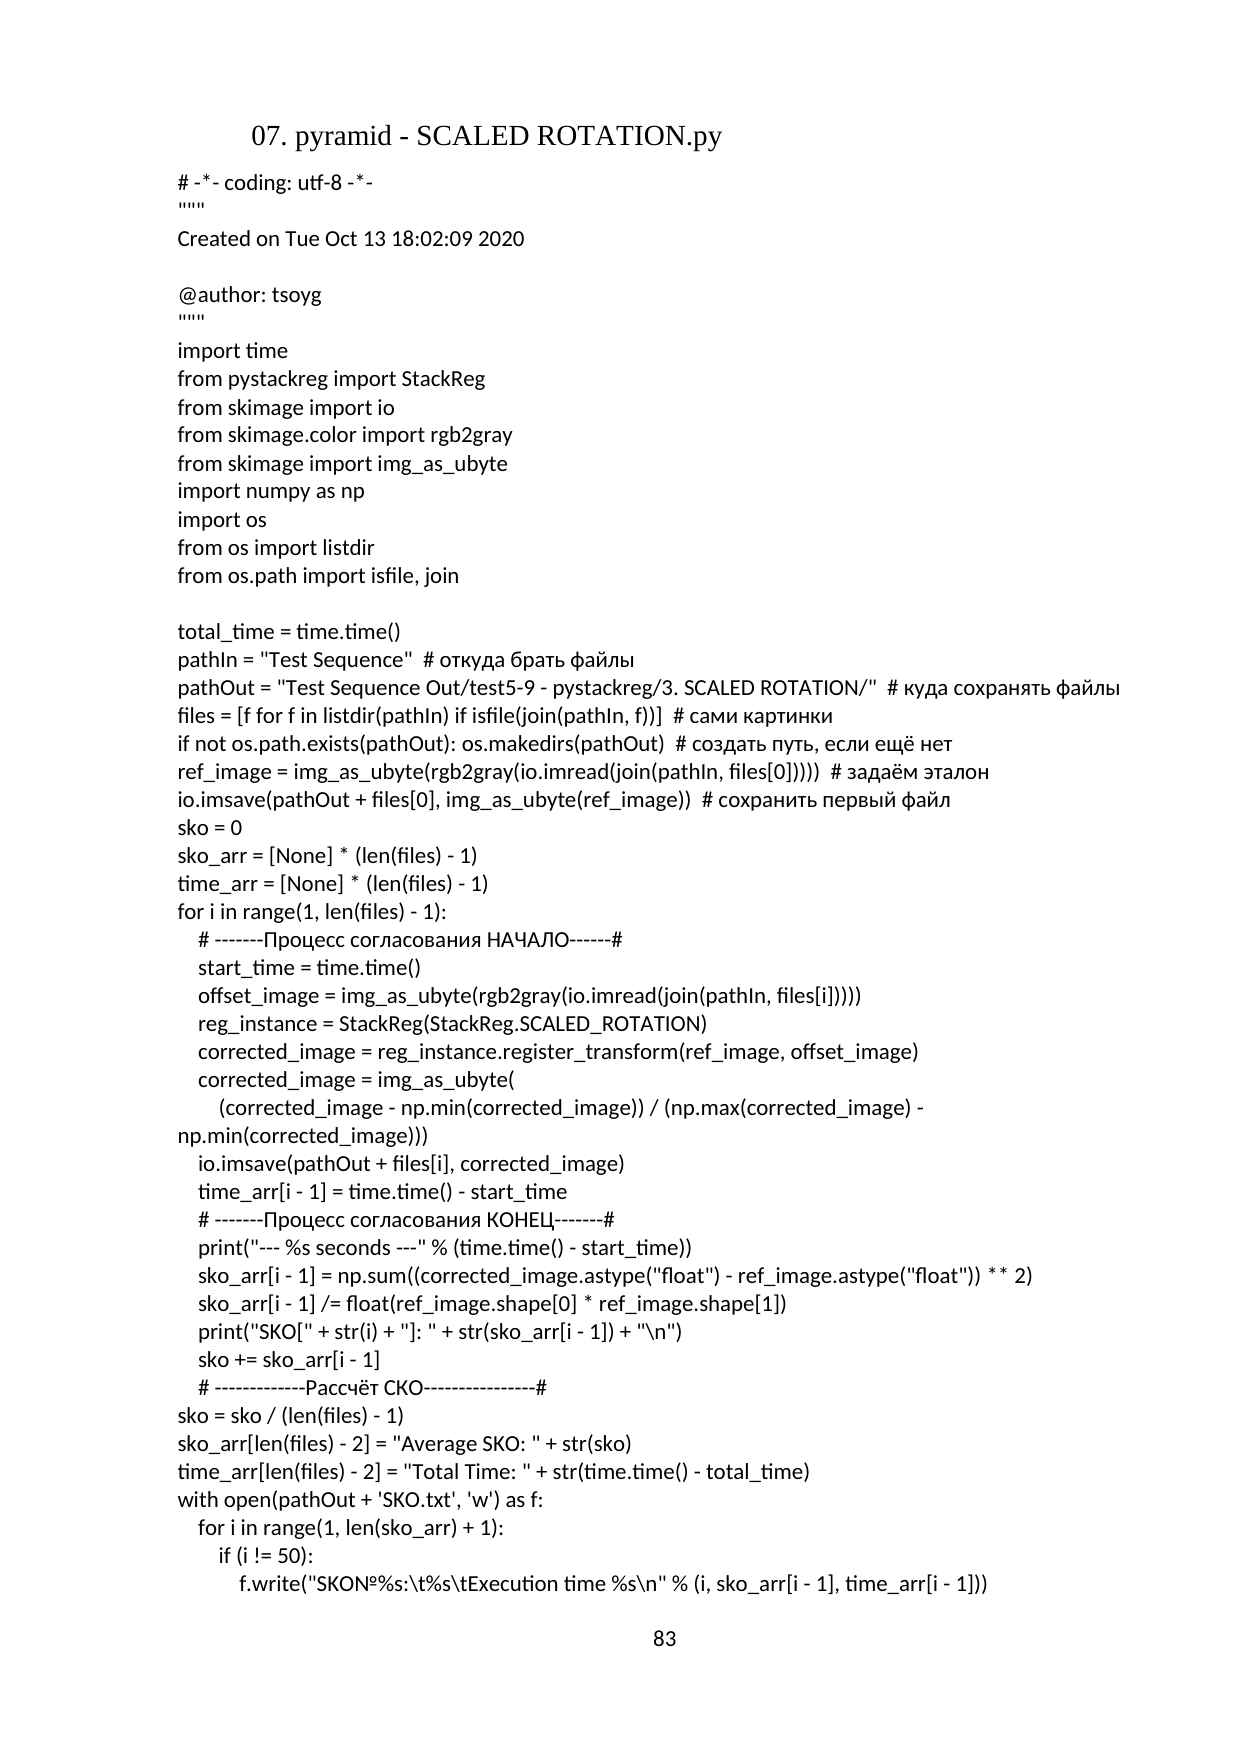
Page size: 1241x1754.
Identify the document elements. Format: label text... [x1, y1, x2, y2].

text offset_image = img_as_ubyte(rgb2gray(io.imread(join(pathIn, files[i])))) [177, 981, 1152, 1009]
text # -------Процесс согласования КОНЕЦ-------# [177, 1205, 1152, 1233]
text # -------------Рассчёт СКО----------------# [177, 1373, 1152, 1401]
text # -*- coding: utf-8 -*- [177, 168, 1152, 196]
text print("--- %s seconds ---" % (time.time() - start_time)) [177, 1233, 1152, 1261]
text """ [177, 308, 1152, 337]
text from skimage.color import rgb2gray [177, 421, 1152, 449]
text pathOut = "Test Sequence Out/test5-9 - pystackreg/3. SCALED ROTATION/" # куда сохранять файлы [177, 673, 1152, 701]
text sko_arr = [None] * (len(files) - 1) [177, 841, 1152, 869]
text 07. pyramid - SCALED ROTATION.py [177, 118, 1152, 152]
text sko = sko / (len(files) - 1) [177, 1401, 1152, 1429]
text Created on Tue Oct 13 18:02:09 2020 [177, 224, 1152, 252]
text files = [f for f in listdir(pathIn) if isfile(join(pathIn, f))] # сами картинки [177, 701, 1152, 729]
text time_arr[len(files) - 2] = "Total Time: " + str(time.time() - total_time) [177, 1457, 1152, 1485]
text import numpy as np [177, 477, 1152, 505]
text time_arr[i - 1] = time.time() - start_time [177, 1177, 1152, 1205]
text f.write("SKO№%s:\t%s\tExecution time %s\n" % (i, sko_arr[i - 1], time_arr[i - 1])) [177, 1569, 1152, 1597]
text import os [177, 505, 1152, 533]
text print("SKO[" + str(i) + "]: " + str(sko_arr[i - 1]) + "\n") [177, 1317, 1152, 1345]
text ref_image = img_as_ubyte(rgb2gray(io.imread(join(pathIn, files[0])))) # задаём эталон [177, 757, 1152, 785]
text sko_arr[len(files) - 2] = "Average SKO: " + str(sko) [177, 1429, 1152, 1457]
text total_time = time.time() [177, 617, 1152, 645]
text for i in range(1, len(files) - 1): [177, 897, 1152, 925]
text from skimage import io [177, 393, 1152, 421]
text reg_instance = StackReg(StackReg.SCALED_ROTATION) [177, 1009, 1152, 1037]
text corrected_image = img_as_ubyte( [177, 1065, 1152, 1093]
text (corrected_image - np.min(corrected_image)) / (np.max(corrected_image) - np.min(corrected_image))) [177, 1093, 1152, 1149]
text if not os.path.exists(pathOut): os.makedirs(pathOut) # создать путь, если ещё нет [177, 729, 1152, 757]
text corrected_image = reg_instance.register_transform(ref_image, offset_image) [177, 1037, 1152, 1065]
text sko_arr[i - 1] /= float(ref_image.shape[0] * ref_image.shape[1]) [177, 1289, 1152, 1317]
text start_time = time.time() [177, 953, 1152, 981]
text """ [177, 196, 1152, 224]
text pathIn = "Test Sequence" # откуда брать файлы [177, 645, 1152, 673]
text io.imsave(pathOut + files[0], img_as_ubyte(ref_image)) # сохранить первый файл [177, 785, 1152, 813]
text from os import listdir [177, 533, 1152, 561]
text for i in range(1, len(sko_arr) + 1): [177, 1513, 1152, 1541]
text time_arr = [None] * (len(files) - 1) [177, 869, 1152, 897]
text from skimage import img_as_ubyte [177, 449, 1152, 477]
text import time [177, 337, 1152, 364]
text io.imsave(pathOut + files[i], corrected_image) [177, 1149, 1152, 1177]
text from os.path import isfile, join [177, 561, 1152, 589]
text @author: tsoyg [177, 281, 1152, 308]
text if (i != 50): [177, 1541, 1152, 1569]
text with open(pathOut + 'SKO.txt', 'w') as f: [177, 1485, 1152, 1513]
text sko = 0 [177, 813, 1152, 841]
text sko += sko_arr[i - 1] [177, 1345, 1152, 1373]
text from pystackreg import StackReg [177, 364, 1152, 393]
text # -------Процесс согласования НАЧАЛО------# [177, 925, 1152, 953]
text sko_arr[i - 1] = np.sum((corrected_image.astype("float") - ref_image.astype("float")) ** 2) [177, 1261, 1152, 1289]
